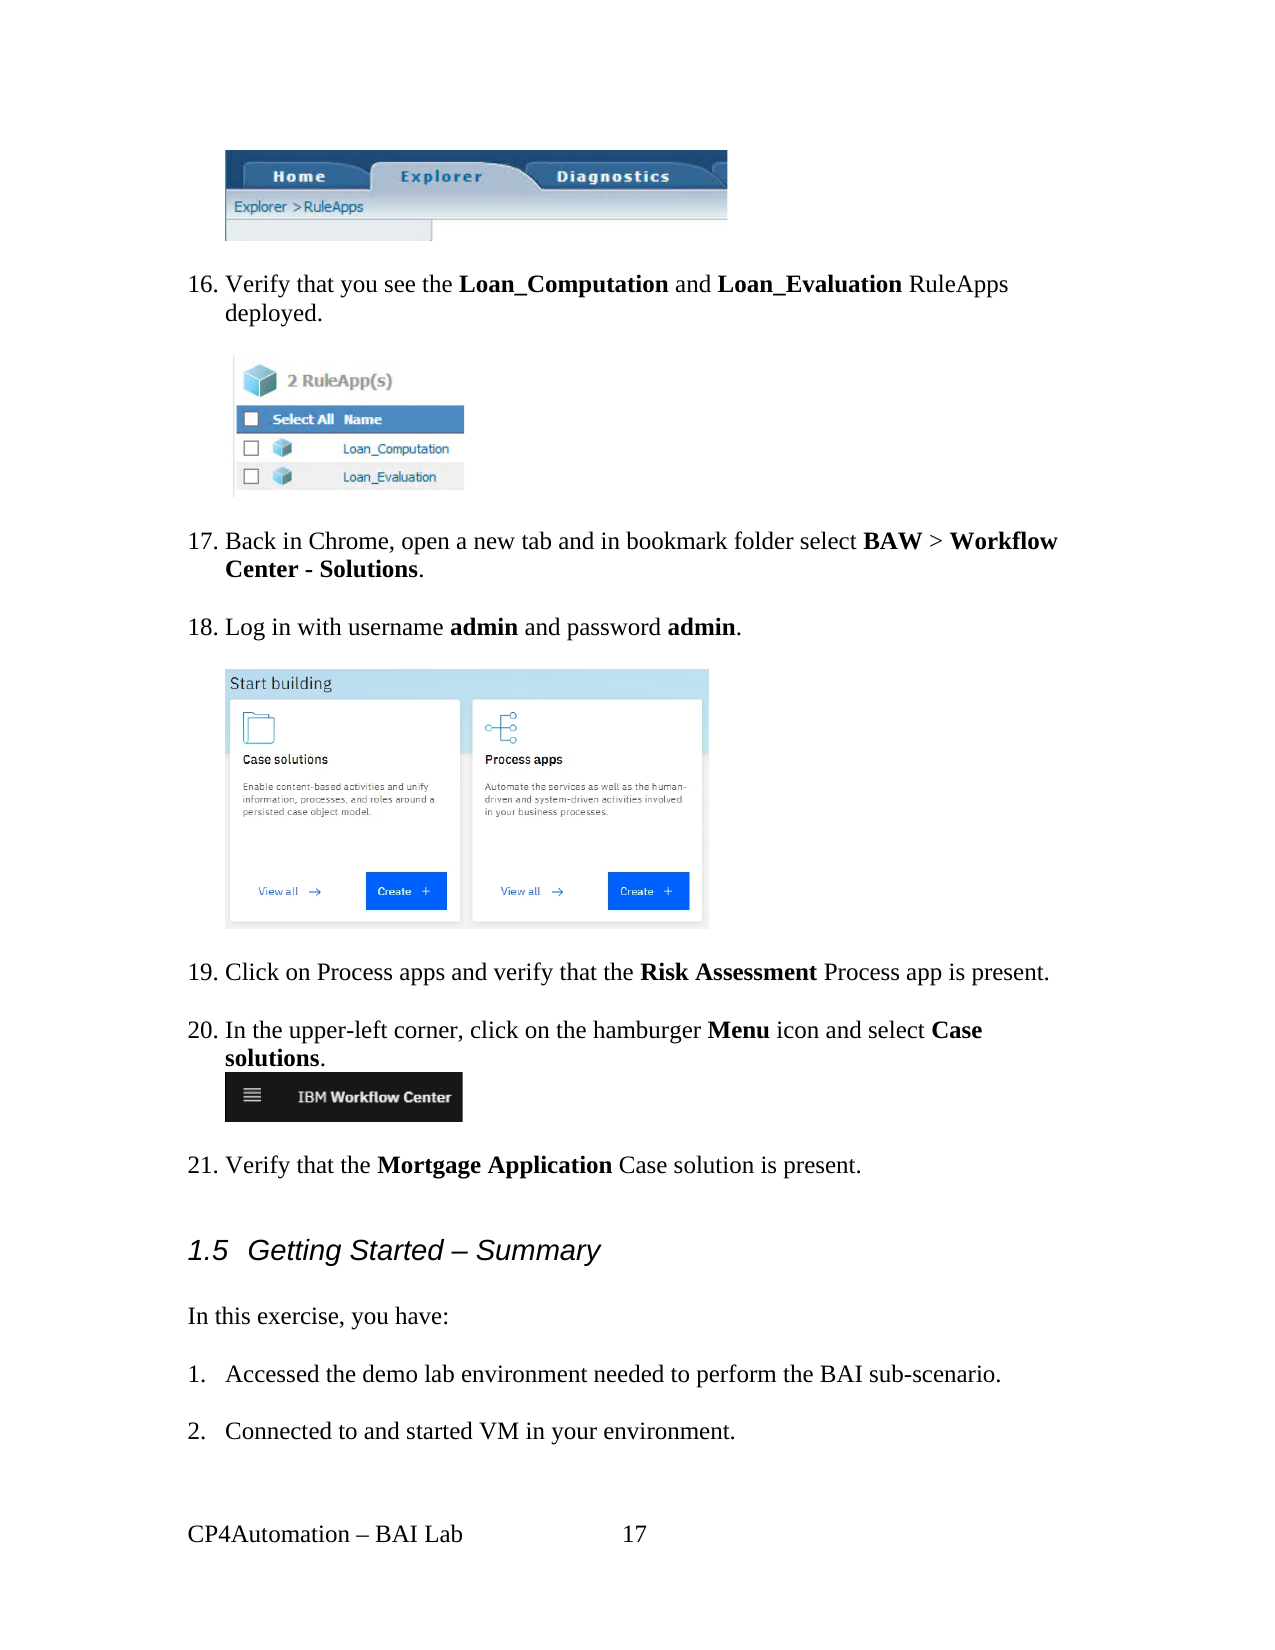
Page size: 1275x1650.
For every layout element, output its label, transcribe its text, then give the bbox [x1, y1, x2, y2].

text In this exercise, you have: [187, 1301, 1087, 1359]
list Back in Chrome, open a new tab and in bookmark folder select BAW > Workflow Center - Solutions. [187, 526, 1087, 583]
list Connected to and started VM in your environment. [187, 1416, 1087, 1474]
subtitle Getting Started – Summary [187, 1233, 1087, 1266]
picture [225, 150, 728, 241]
list Verify that the Mortgage Application Case solution is present. [187, 1150, 1087, 1179]
list In the upper-left corner, click on the hamburger Menu icon and select Case solutions. [187, 1015, 1087, 1072]
list Accessed the demo lab environment needed to perform the BAI sub-scenario. [187, 1359, 1087, 1416]
picture [225, 1072, 463, 1122]
picture [225, 355, 465, 497]
list Click on Process apps and verify that the Risk Assessment Process app is present. [187, 957, 1087, 986]
list Log in with username admin and password admin. [187, 612, 1087, 641]
list Verify that you see the Loan_Computation and Loan_Evaluation RuleApps deployed. [187, 269, 1087, 356]
picture [225, 669, 709, 929]
